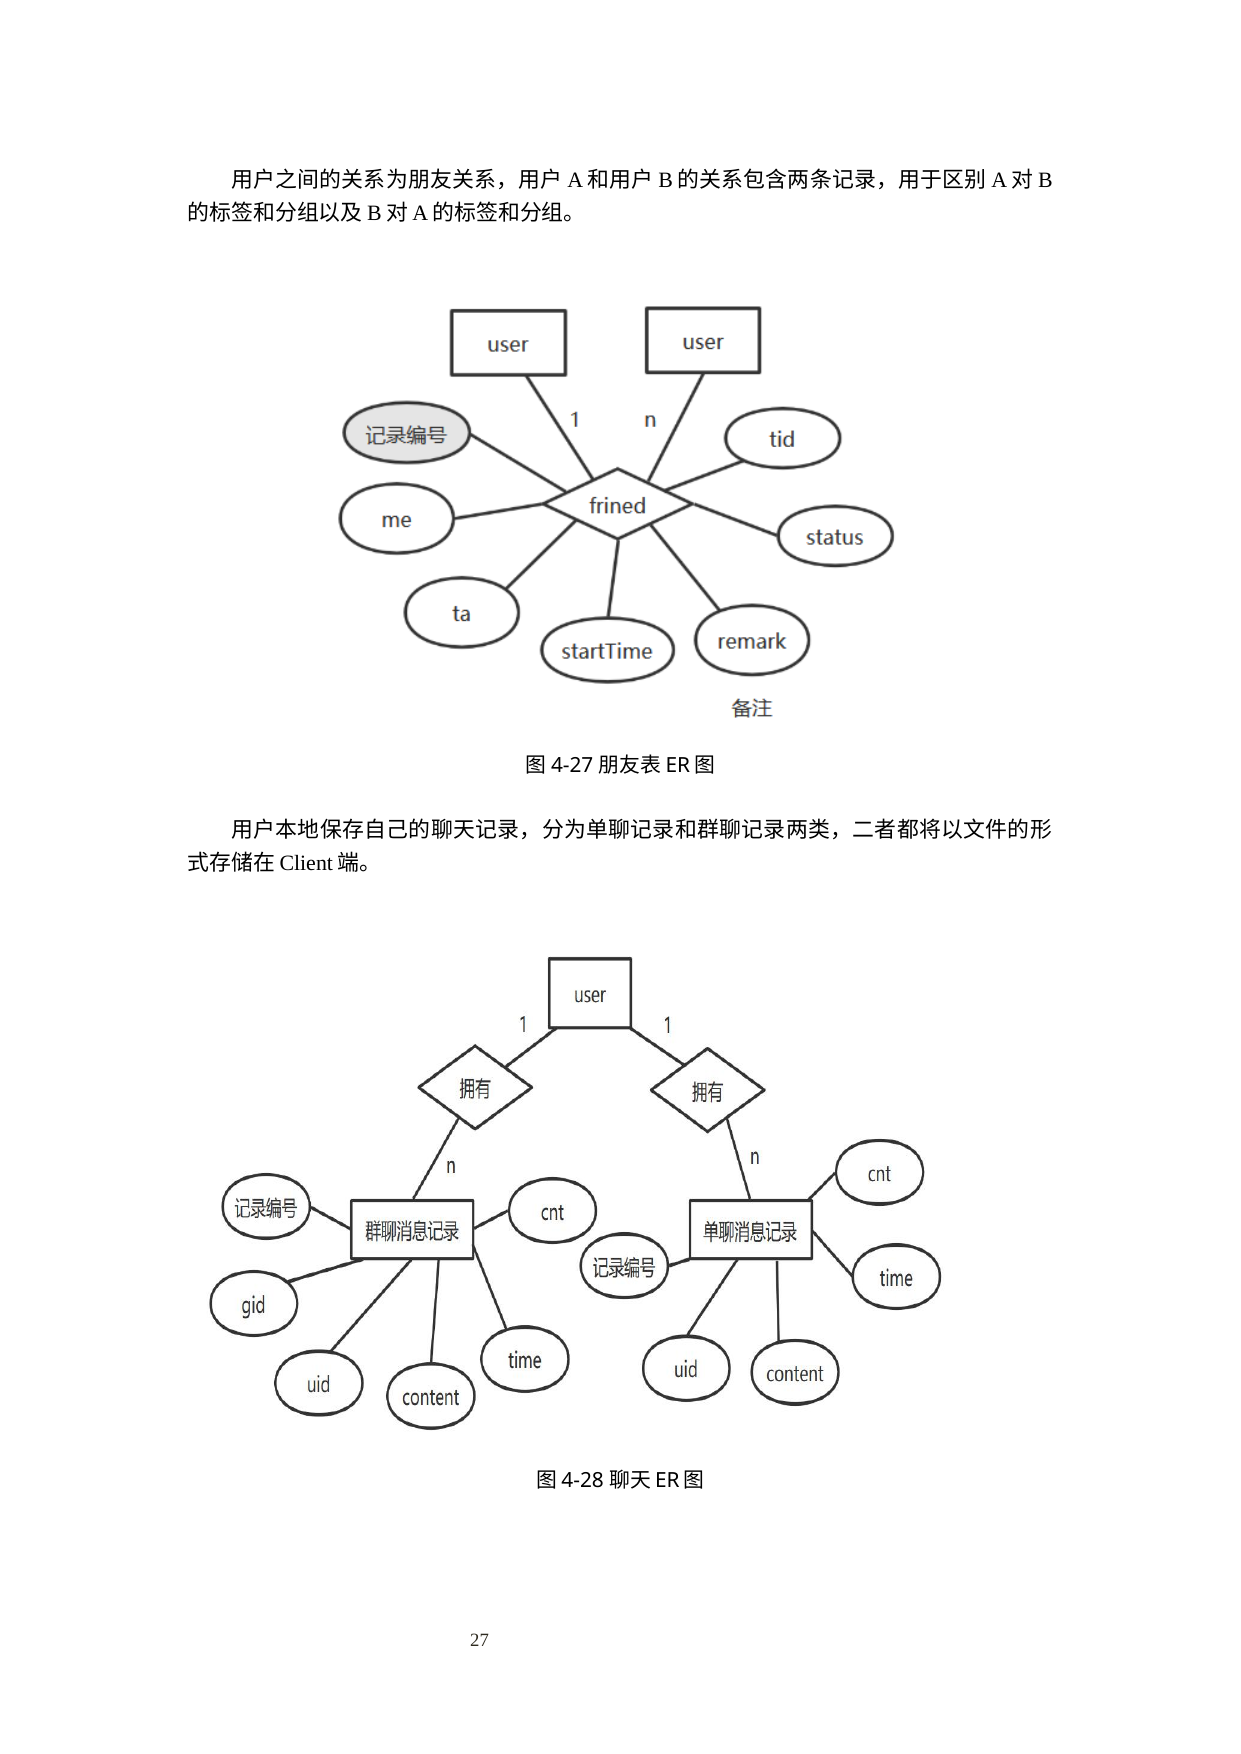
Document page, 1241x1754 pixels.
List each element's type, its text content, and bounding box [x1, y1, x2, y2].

picture [187, 909, 952, 1442]
text 用户本地保存自己的聊天记录，分为单聊记录和群聊记录两类，二者都将以文件的形式存储在Client端。 [187, 812, 1053, 877]
picture [331, 259, 909, 744]
text 用户之间的关系为朋友关系，用户A和用户B的关系包含两条记录，用于区别A对B的标签和分组以及B对A的标签和分组。 [187, 162, 1053, 227]
